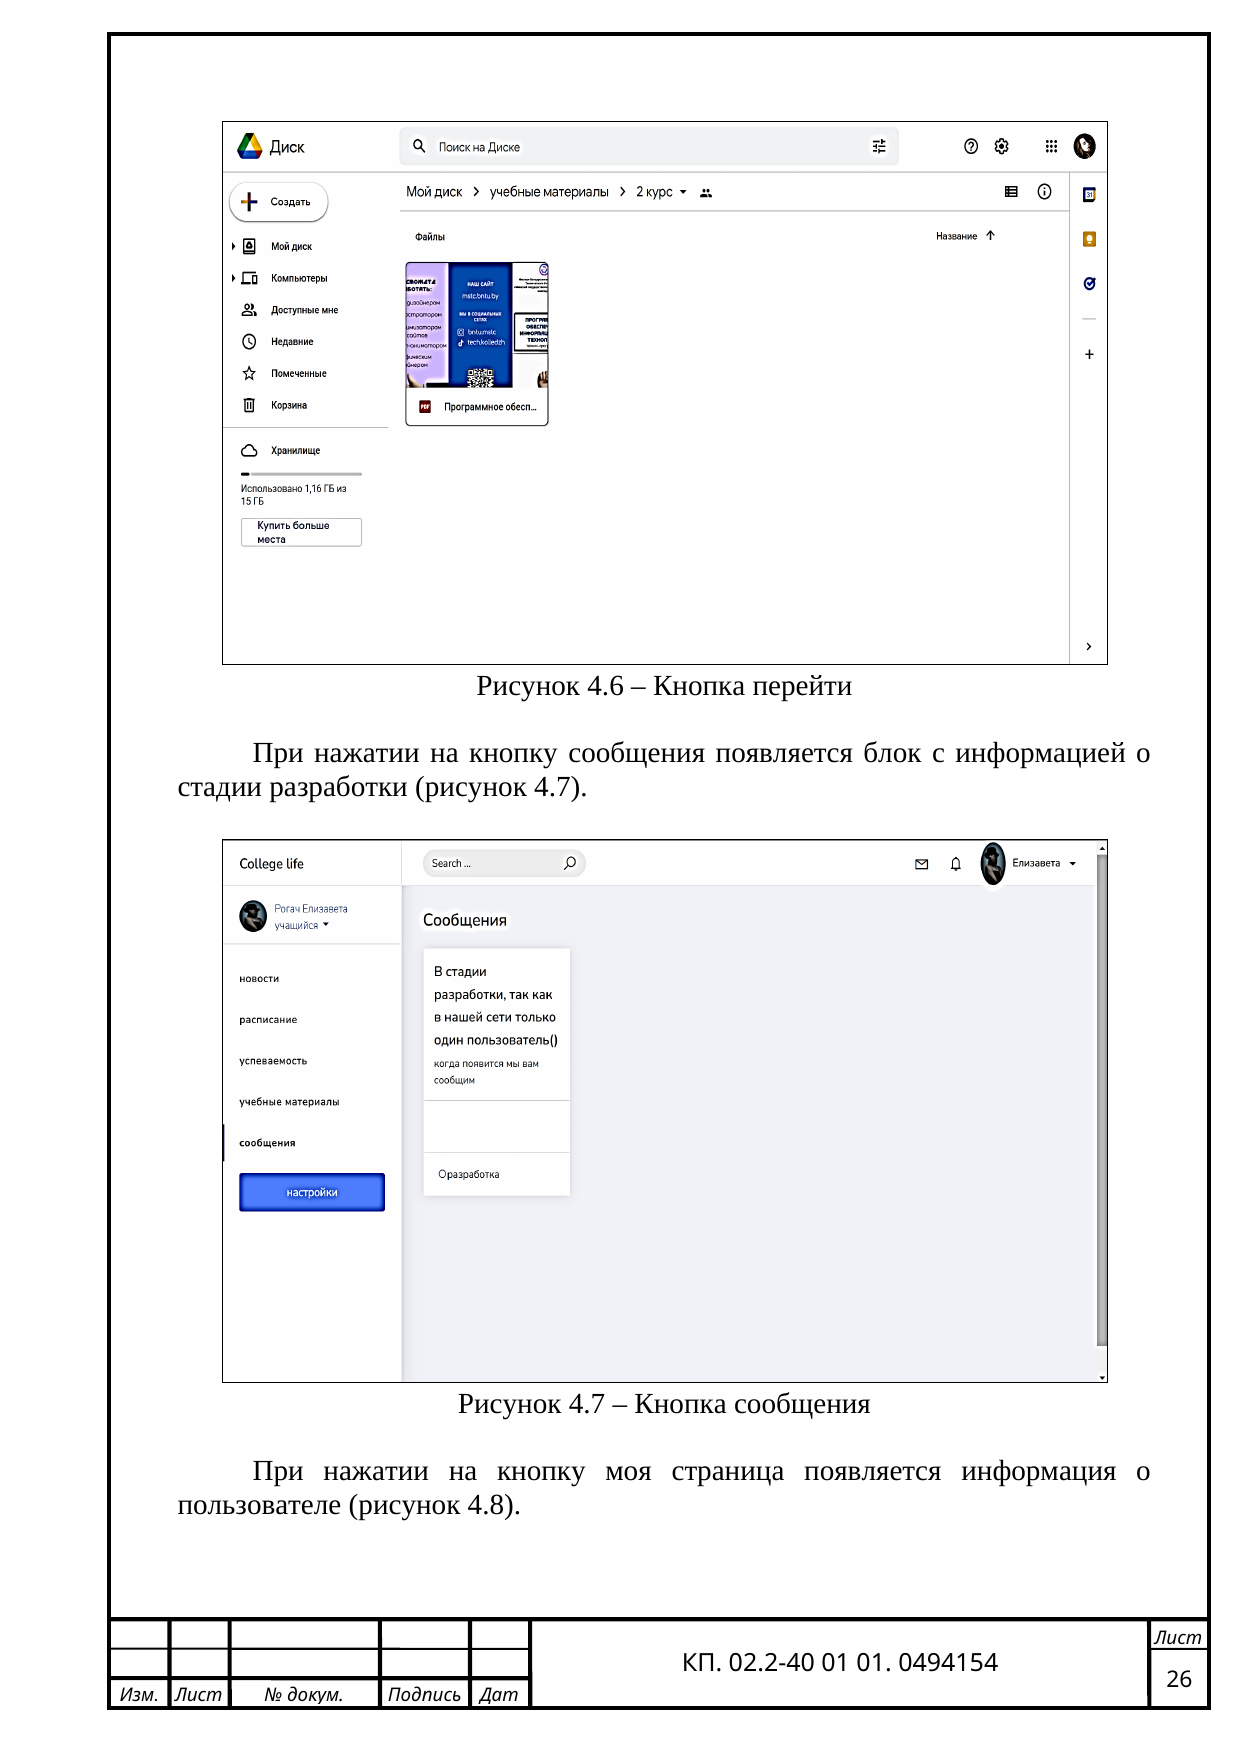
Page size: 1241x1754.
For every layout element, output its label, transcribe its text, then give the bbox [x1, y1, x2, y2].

list При нажатии на кнопку сообщения появляется блок с информацией о стадии разработки (рисунок 4.7). [177, 735, 1152, 802]
list Рисунок 4.7 – Кнопка сообщения [177, 1386, 1152, 1420]
list Рисунок 4.6 – Кнопка перейти [177, 668, 1152, 702]
picture [223, 122, 1107, 664]
picture [223, 840, 1107, 1382]
list При нажатии на кнопку моя страница появляется информация о пользователе (рисунок 4.8). [177, 1453, 1152, 1520]
